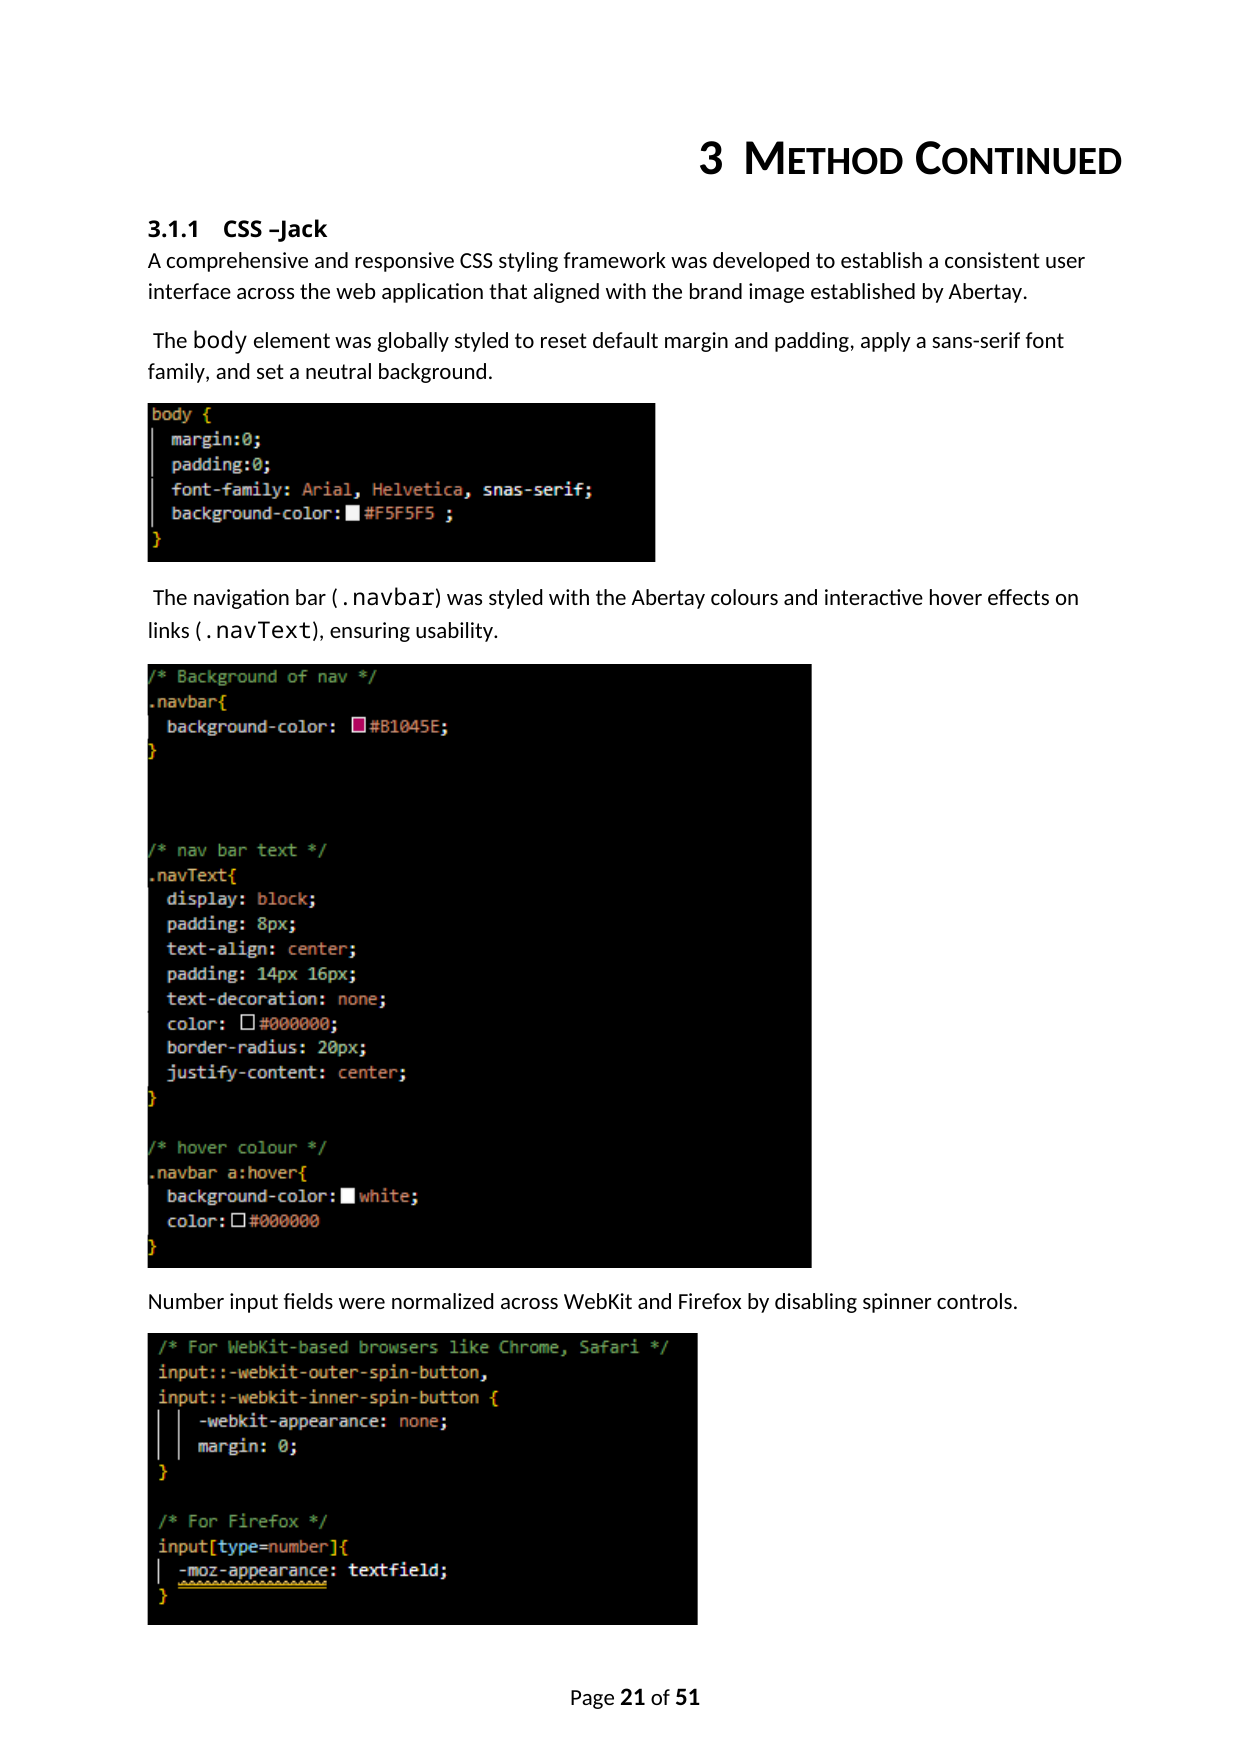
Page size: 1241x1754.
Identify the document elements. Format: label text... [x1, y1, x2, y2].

text The navigation bar (.navbar) was styled with the Abertay colours and interactive hover effects on links (.navText), ensuring usability. [148, 581, 1122, 646]
picture [147, 664, 812, 1268]
text The body element was globally styled to reset default margin and padding, apply a sans-serif font family, and set a neutral background. [148, 324, 1122, 385]
subtitle Method Continued [148, 126, 1122, 187]
picture [147, 403, 656, 562]
picture [147, 1333, 698, 1625]
text A comprehensive and responsive CSS styling framework was developed to establish a consistent user interface across the web application that aligned with the brand image established by Abertay. [148, 247, 1122, 305]
text Number input fields were normalized across WebKit and Firefox by disabling spinner controls. [148, 1287, 1122, 1315]
subtitle CSS –Jack [148, 213, 1122, 244]
